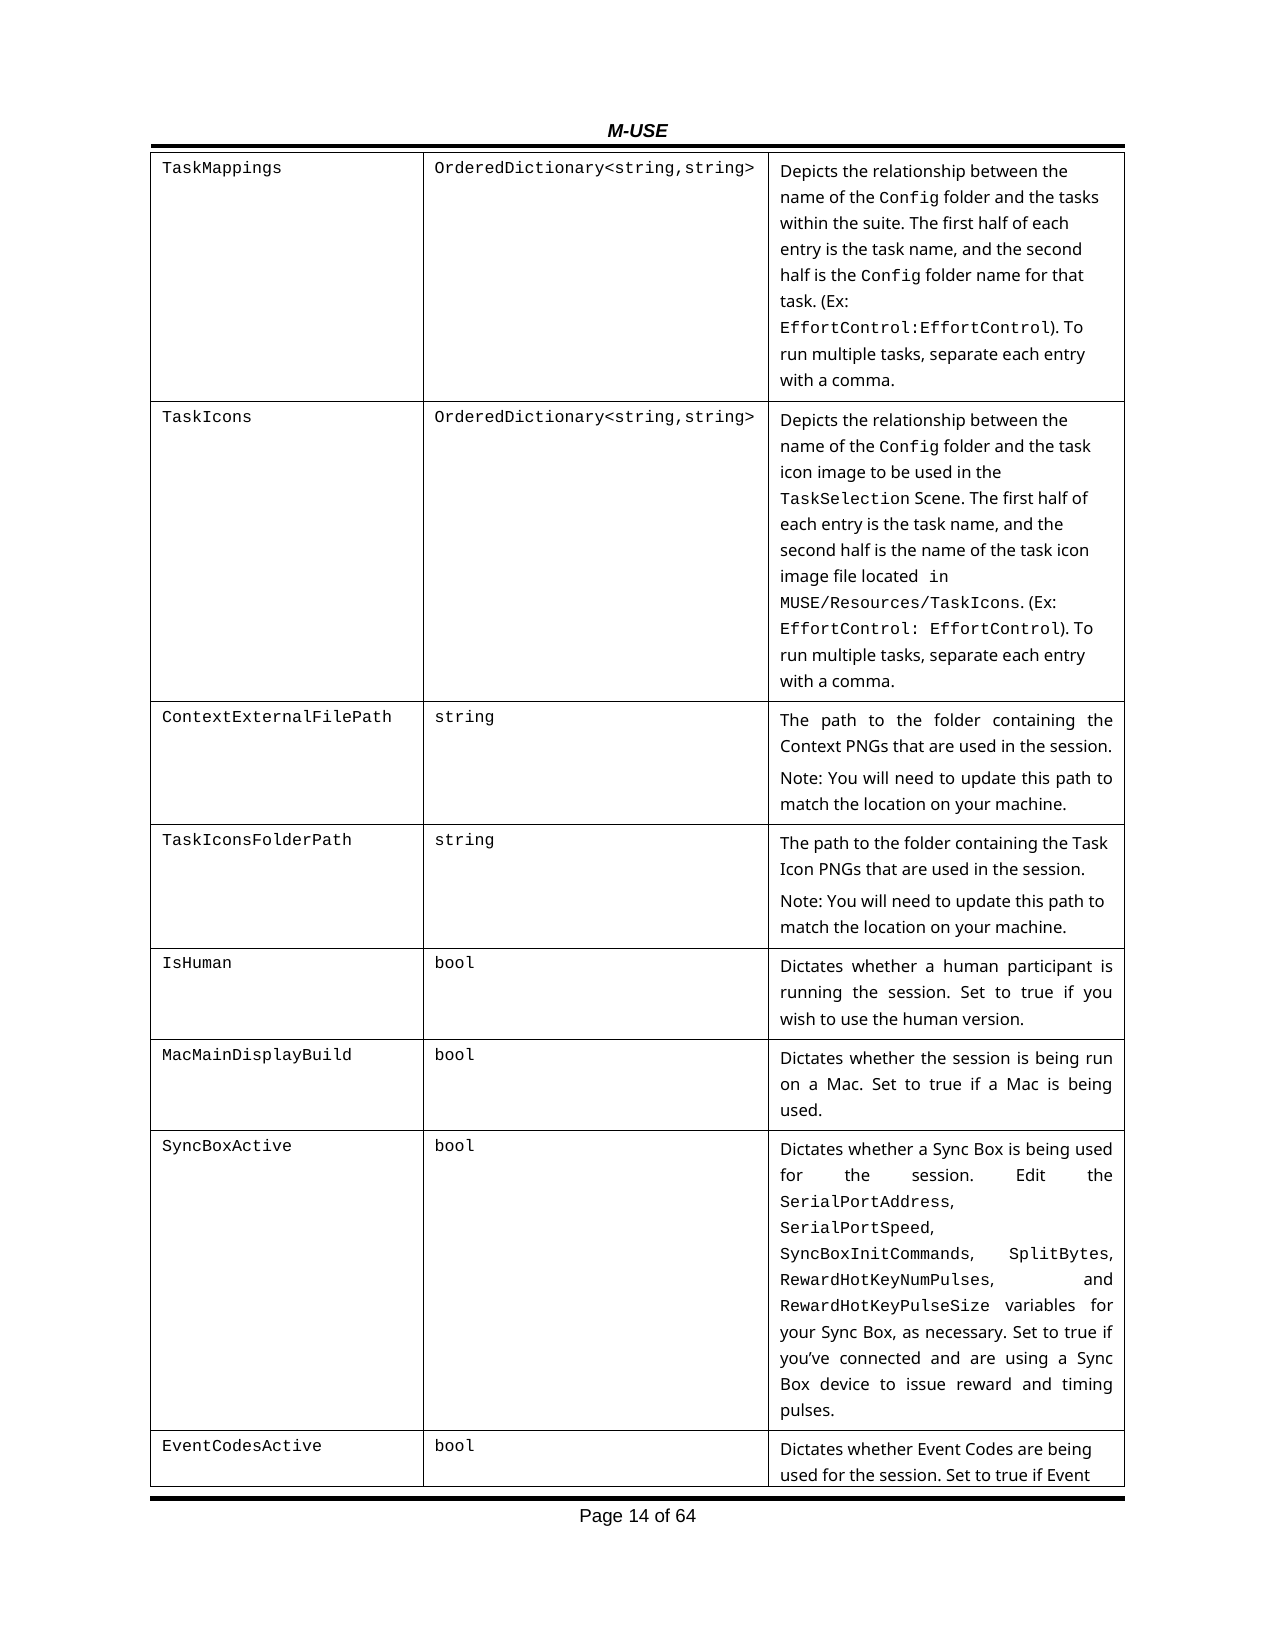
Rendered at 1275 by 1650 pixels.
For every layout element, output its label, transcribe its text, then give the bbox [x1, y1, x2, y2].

table_cell The path to the folder containing the Task Icon PNGs that are used in the session. Note: You will need to update this path to match the location on your machine. [769, 825, 1124, 948]
table_cell string [424, 825, 768, 948]
table_cell Depicts the relationship between the name of the Config folder and the task icon image to be used in the TaskSelection Scene. The first half of each entry is the task name, and the second half is the name of the task icon image file located in MUSE/Resources/TaskIcons. (Ex: EffortControl: EffortControl). To run multiple tasks, separate each entry with a comma. [769, 402, 1124, 701]
table_cell bool [424, 1131, 768, 1430]
table_cell string [424, 702, 768, 824]
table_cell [769, 1431, 1124, 1486]
table_cell The path to the folder containing the Context PNGs that are used in the session. Note: You will need to update this path to match the location on your machine. [769, 702, 1124, 824]
table_cell bool [424, 949, 768, 1039]
table_cell OrderedDictionary<string,string> [424, 402, 768, 701]
table_cell TaskIcons [151, 402, 423, 701]
table_cell TaskMappings [151, 153, 423, 401]
table_cell Dictates whether a Sync Box is being used for the session. Edit the SerialPortAddress, SerialPortSpeed, SyncBoxInitCommands, SplitBytes, RewardHotKeyNumPulses, and RewardHotKeyPulseSize variables for your Sync Box, as necessary. Set to true if you’ve connected and are using a Sync Box device to issue reward and timing pulses. [769, 1131, 1124, 1430]
table_cell SyncBoxActive [151, 1131, 423, 1430]
table_cell EventCodesActive [151, 1431, 423, 1486]
table_cell Dictates whether the session is being run on a Mac. Set to true if a Mac is being used. [769, 1040, 1124, 1130]
table_cell MacMainDisplayBuild [151, 1040, 423, 1130]
table_cell Dictates whether a human participant is running the session. Set to true if you wish to use the human version. [769, 949, 1124, 1039]
table_cell Depicts the relationship between the name of the Config folder and the tasks within the suite. The first half of each entry is the task name, and the second half is the Config folder name for that task. (Ex: EffortControl:EffortControl). To run multiple tasks, separate each entry with a comma. [769, 153, 1124, 401]
table_cell OrderedDictionary<string,string> [424, 153, 768, 401]
table_cell ContextExternalFilePath [151, 702, 423, 824]
table_cell bool [424, 1431, 768, 1486]
table_cell TaskIconsFolderPath [151, 825, 423, 948]
table_cell bool [424, 1040, 768, 1130]
table_cell IsHuman [151, 949, 423, 1039]
